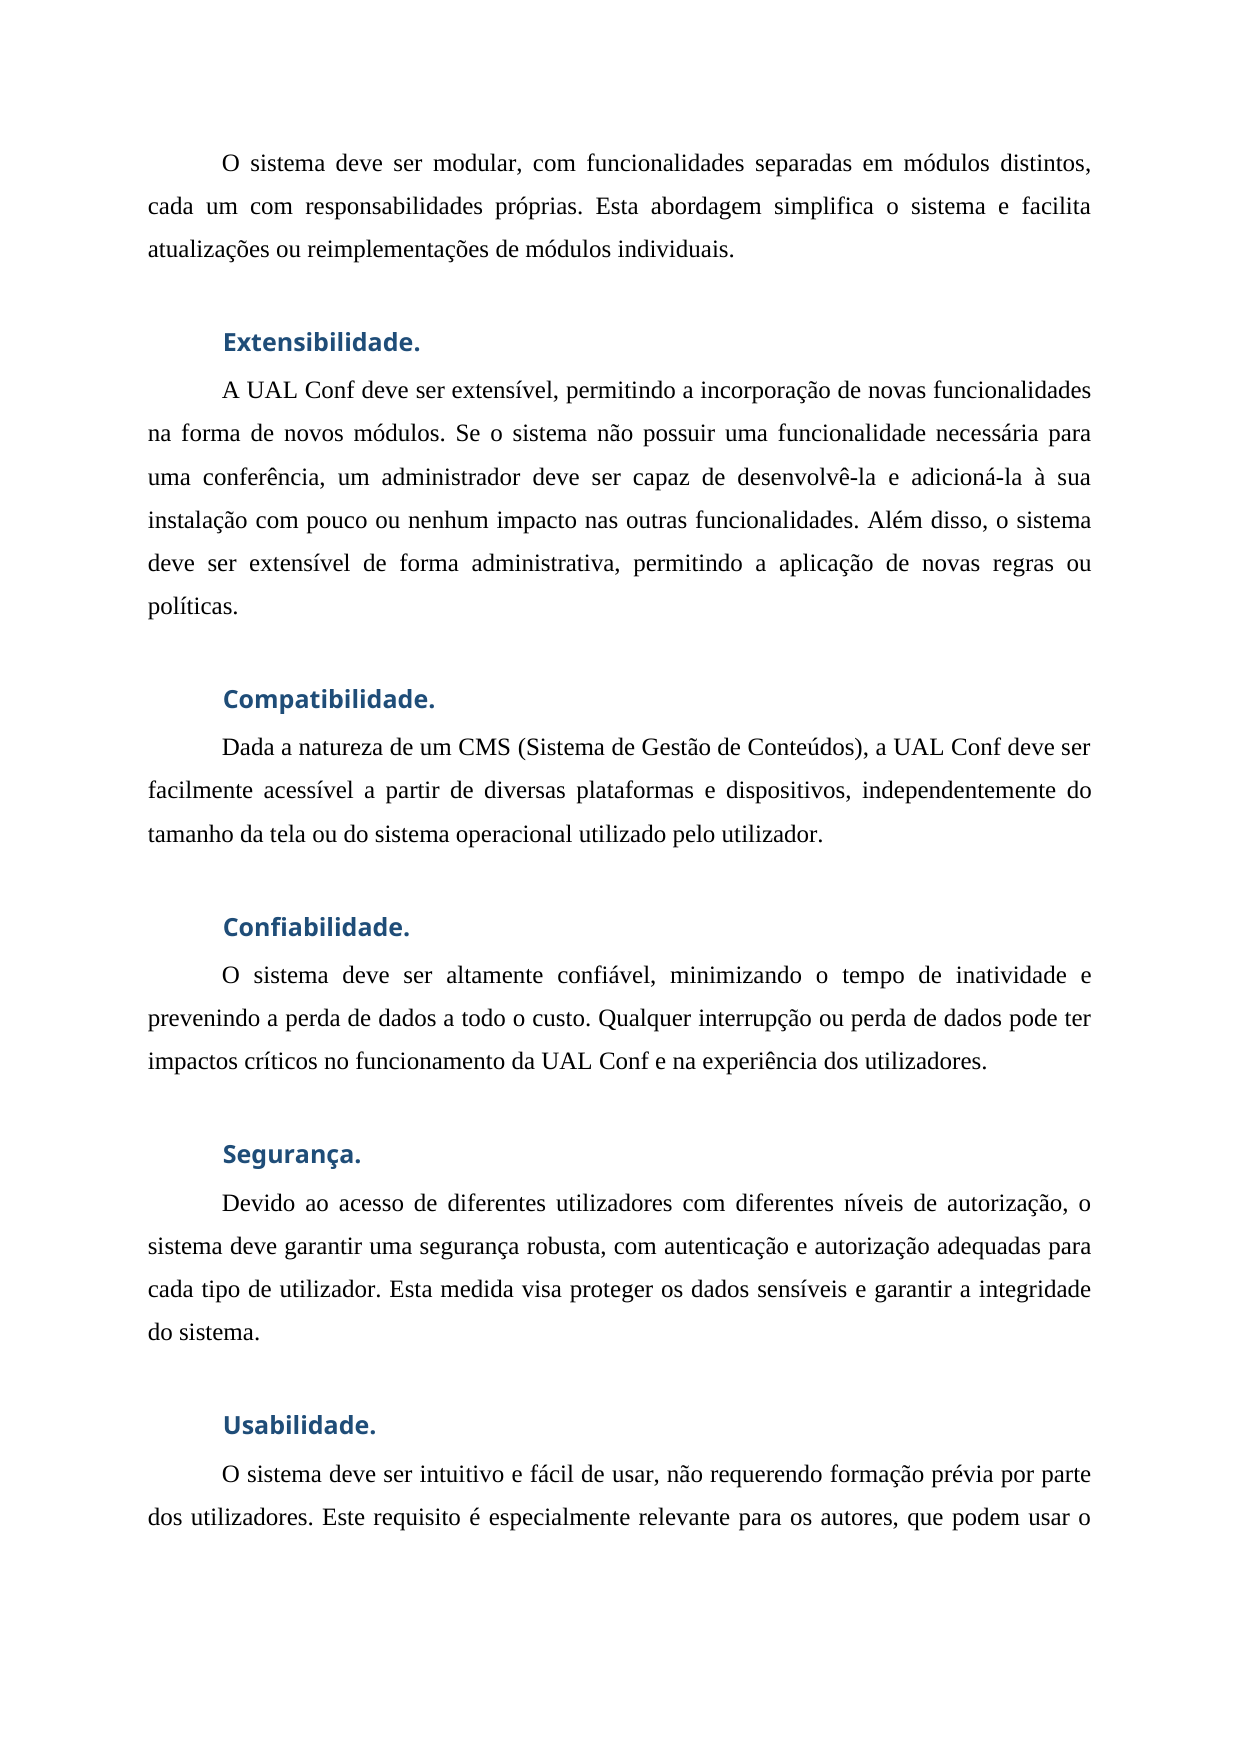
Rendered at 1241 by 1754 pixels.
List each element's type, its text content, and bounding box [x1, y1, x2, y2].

text Devido ao acesso de diferentes utilizadores com diferentes níveis de autorização, o sistema deve garantir uma segurança robusta, com autenticação e autorização adequadas para cada tipo de utilizador. Esta medida visa proteger os dados sensíveis e garantir a integridade do sistema. [148, 1188, 1092, 1346]
text A UAL Conf deve ser extensível, permitindo a incorporação de novas funcionalidades na forma de novos módulos. Se o sistema não possuir uma funcionalidade necessária para uma conferência, um administrador deve ser capaz de desenvolvê-la e adicioná-la à sua instalação com pouco ou nenhum impacto nas outras funcionalidades. Além disso, o sistema deve ser extensível de forma administrativa, permitindo a aplicação de novas regras ou políticas. [148, 375, 1092, 620]
subtitle Confiabilidade. [223, 909, 1092, 943]
subtitle Usabilidade. [223, 1408, 1092, 1442]
subtitle Extensibilidade. [223, 324, 1092, 358]
text Dada a natureza de um CMS (Sistema de Gestão de Conteúdos), a UAL Conf deve ser facilmente acessível a partir de diversas plataformas e dispositivos, independentemente do tamanho da tela ou do sistema operacional utilizado pelo utilizador. [148, 732, 1092, 847]
subtitle Segurança. [223, 1137, 1092, 1171]
text O sistema deve ser modular, com funcionalidades separadas em módulos distintos, cada um com responsabilidades próprias. Esta abordagem simplifica o sistema e facilita atualizações ou reimplementações de módulos individuais. [148, 148, 1092, 263]
subtitle Compatibilidade. [223, 681, 1092, 716]
text O sistema deve ser altamente confiável, minimizando o tempo de inatividade e prevenindo a perda de dados a todo o custo. Qualquer interrupção ou perda de dados pode ter impactos críticos no funcionamento da UAL Conf e na experiência dos utilizadores. [148, 960, 1092, 1075]
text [148, 1459, 1092, 1531]
